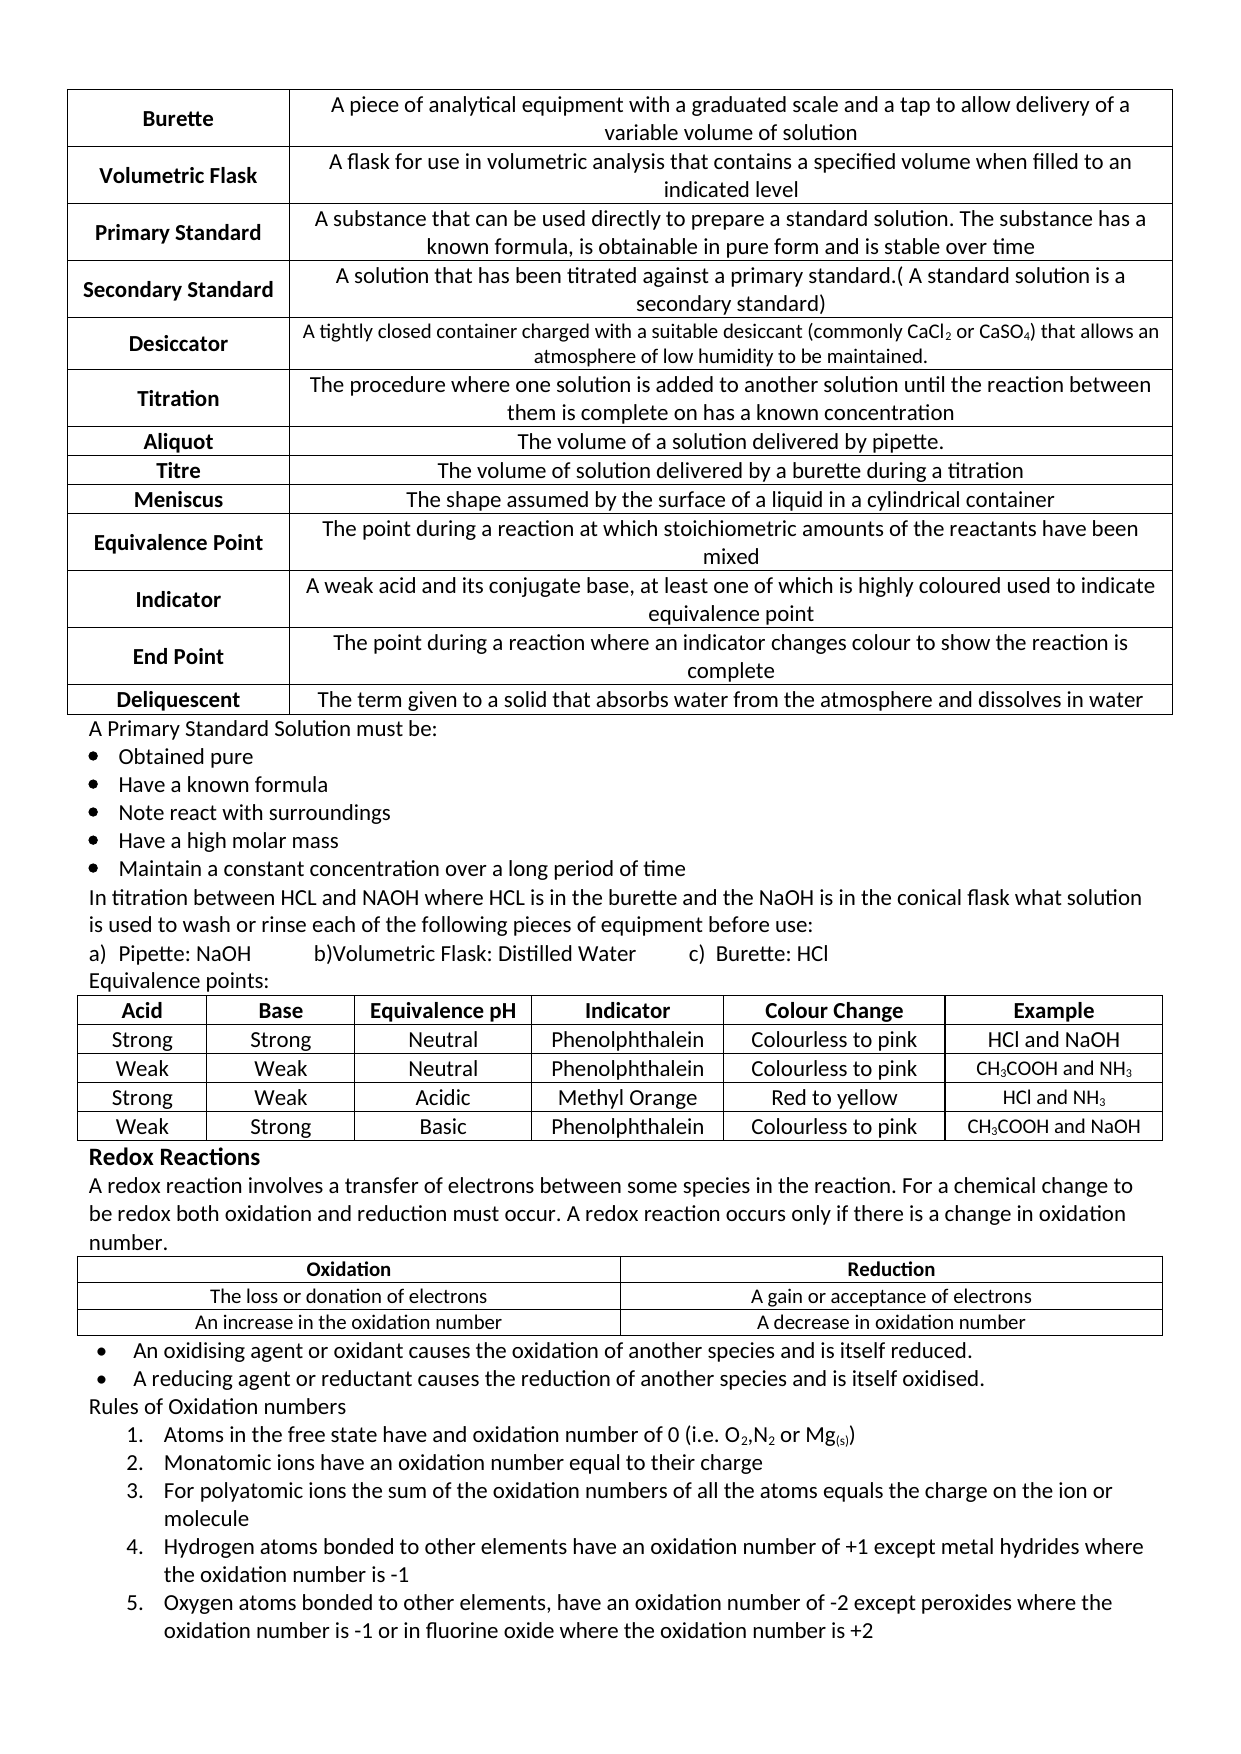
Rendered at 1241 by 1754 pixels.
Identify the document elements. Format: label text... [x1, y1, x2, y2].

table_cell Strong [78, 1083, 206, 1111]
text In titration between HCL and NAOH where HCL is in the burette and the NaOH is in the conical flask what solution is used to wash or rinse each of the following pieces of equipment before use: [89, 883, 1152, 939]
table_header Reduction [621, 1257, 1162, 1282]
table_cell A piece of analytical equipment with a graduated scale and a tap to allow delivery of a variable volume of solution [290, 90, 1172, 146]
table_cell Weak [78, 1054, 206, 1082]
table_header Acid [78, 996, 206, 1024]
table_cell Phenolphthalein [532, 1112, 723, 1140]
list Have a high molar mass [89, 827, 1152, 854]
table_cell Weak [207, 1054, 354, 1082]
table_header Indicator [532, 996, 723, 1024]
table_cell The shape assumed by the surface of a liquid in a cylindrical container [290, 485, 1172, 513]
table_cell Phenolphthalein [532, 1054, 723, 1082]
table_cell Titre [68, 456, 289, 484]
table_cell HCl and NH3 [946, 1083, 1162, 1111]
table_cell Colourless to pink [724, 1112, 944, 1140]
table_cell Indicator [68, 571, 289, 627]
table_cell Methyl Orange [532, 1083, 723, 1111]
table_cell The loss or donation of electrons [78, 1283, 620, 1308]
table_header Equivalence pH [355, 996, 531, 1024]
list A reducing agent or reductant causes the reduction of another species and is itself oxidised. [96, 1364, 1152, 1392]
text Rules of Oxidation numbers [89, 1392, 1152, 1420]
list Obtained pure [89, 742, 1152, 771]
table_cell Colourless to pink [724, 1025, 944, 1053]
table_cell CH3COOH and NaOH [946, 1112, 1162, 1140]
table_cell Basic [355, 1112, 531, 1140]
table_cell Phenolphthalein [532, 1025, 723, 1053]
table_header Oxidation [78, 1257, 620, 1282]
table_header Colour Change [724, 996, 944, 1024]
table_cell Strong [78, 1025, 206, 1053]
table_header Base [207, 996, 354, 1024]
table_cell Neutral [355, 1054, 531, 1082]
table_cell CH3COOH and NH3 [946, 1054, 1162, 1082]
table_cell Acidic [355, 1083, 531, 1111]
table_cell Colourless to pink [724, 1054, 944, 1082]
table_cell Strong [207, 1112, 354, 1140]
table_cell Weak [207, 1083, 354, 1111]
list An oxidising agent or oxidant causes the oxidation of another species and is itself reduced. [96, 1336, 1152, 1364]
table_header Example [946, 996, 1162, 1024]
table_cell The point during a reaction where an indicator changes colour to show the reaction is complete [290, 628, 1172, 684]
table_cell A weak acid and its conjugate base, at least one of which is highly coloured used to indicate equivalence point [290, 571, 1172, 627]
list Pipette: NaOH b)Volumetric Flask: Distilled Water c) Burette: HCl [89, 939, 1152, 967]
list Note react with surroundings [89, 798, 1152, 827]
text A redox reaction involves a transfer of electrons between some species in the reaction. For a chemical change to be redox both oxidation and reduction must occur. A redox reaction occurs only if there is a change in oxidation number. [89, 1172, 1152, 1256]
table_cell Secondary Standard [68, 261, 289, 317]
table_cell Weak [78, 1112, 206, 1140]
table_cell Aliquot [68, 427, 289, 455]
table_cell The procedure where one solution is added to another solution until the reaction between them is complete on has a known concentration [290, 370, 1172, 426]
table_cell A gain or acceptance of electrons [621, 1283, 1162, 1308]
table_cell A flask for use in volumetric analysis that contains a specified volume when filled to an indicated level [290, 147, 1172, 203]
table_cell Titration [68, 370, 289, 426]
table_cell Desiccator [68, 318, 289, 369]
table_cell The term given to a solid that absorbs water from the atmosphere and dissolves in water [290, 685, 1172, 713]
table_cell Strong [207, 1025, 354, 1053]
table_cell Neutral [355, 1025, 531, 1053]
list Oxygen atoms bonded to other elements, have an oxidation number of -2 except peroxides where the oxidation number is -1 or in fluorine oxide where the oxidation number is +2 [126, 1588, 1152, 1644]
table_cell Meniscus [68, 485, 289, 513]
list Hydrogen atoms bonded to other elements have an oxidation number of +1 except metal hydrides where the oxidation number is -1 [126, 1532, 1152, 1588]
table_cell A substance that can be used directly to prepare a standard solution. The substance has a known formula, is obtainable in pure form and is stable over time [290, 204, 1172, 260]
table_cell Equivalence Point [68, 514, 289, 570]
list Maintain a constant concentration over a long period of time [89, 854, 1152, 883]
table_cell A tightly closed container charged with a suitable desiccant (commonly CaCl2 or CaSO4) that allows an atmosphere of low humidity to be maintained. [290, 318, 1172, 369]
table_cell Primary Standard [68, 204, 289, 260]
table_cell The point during a reaction at which stoichiometric amounts of the reactants have been mixed [290, 514, 1172, 570]
table_cell An increase in the oxidation number [78, 1310, 620, 1335]
list Have a known formula [89, 771, 1152, 798]
table_cell Burette [68, 90, 289, 146]
table_cell HCl and NaOH [946, 1025, 1162, 1053]
table_cell Volumetric Flask [68, 147, 289, 203]
table_cell Red to yellow [724, 1083, 944, 1111]
table_cell The volume of solution delivered by a burette during a titration [290, 456, 1172, 484]
text Equivalence points: [89, 967, 1152, 995]
list Atoms in the free state have and oxidation number of 0 (i.e. O2,N2 or Mg(s)) [126, 1420, 1152, 1448]
text A Primary Standard Solution must be: [89, 715, 1152, 742]
list For polyatomic ions the sum of the oxidation numbers of all the atoms equals the charge on the ion or molecule [126, 1476, 1152, 1532]
table_cell Deliquescent [68, 685, 289, 713]
list Monatomic ions have an oxidation number equal to their charge [126, 1448, 1152, 1476]
text Redox Reactions [89, 1141, 1152, 1172]
table_cell The volume of a solution delivered by pipette. [290, 427, 1172, 455]
table_cell A decrease in oxidation number [621, 1310, 1162, 1335]
table_cell End Point [68, 628, 289, 684]
table_cell A solution that has been titrated against a primary standard.( A standard solution is a secondary standard) [290, 261, 1172, 317]
